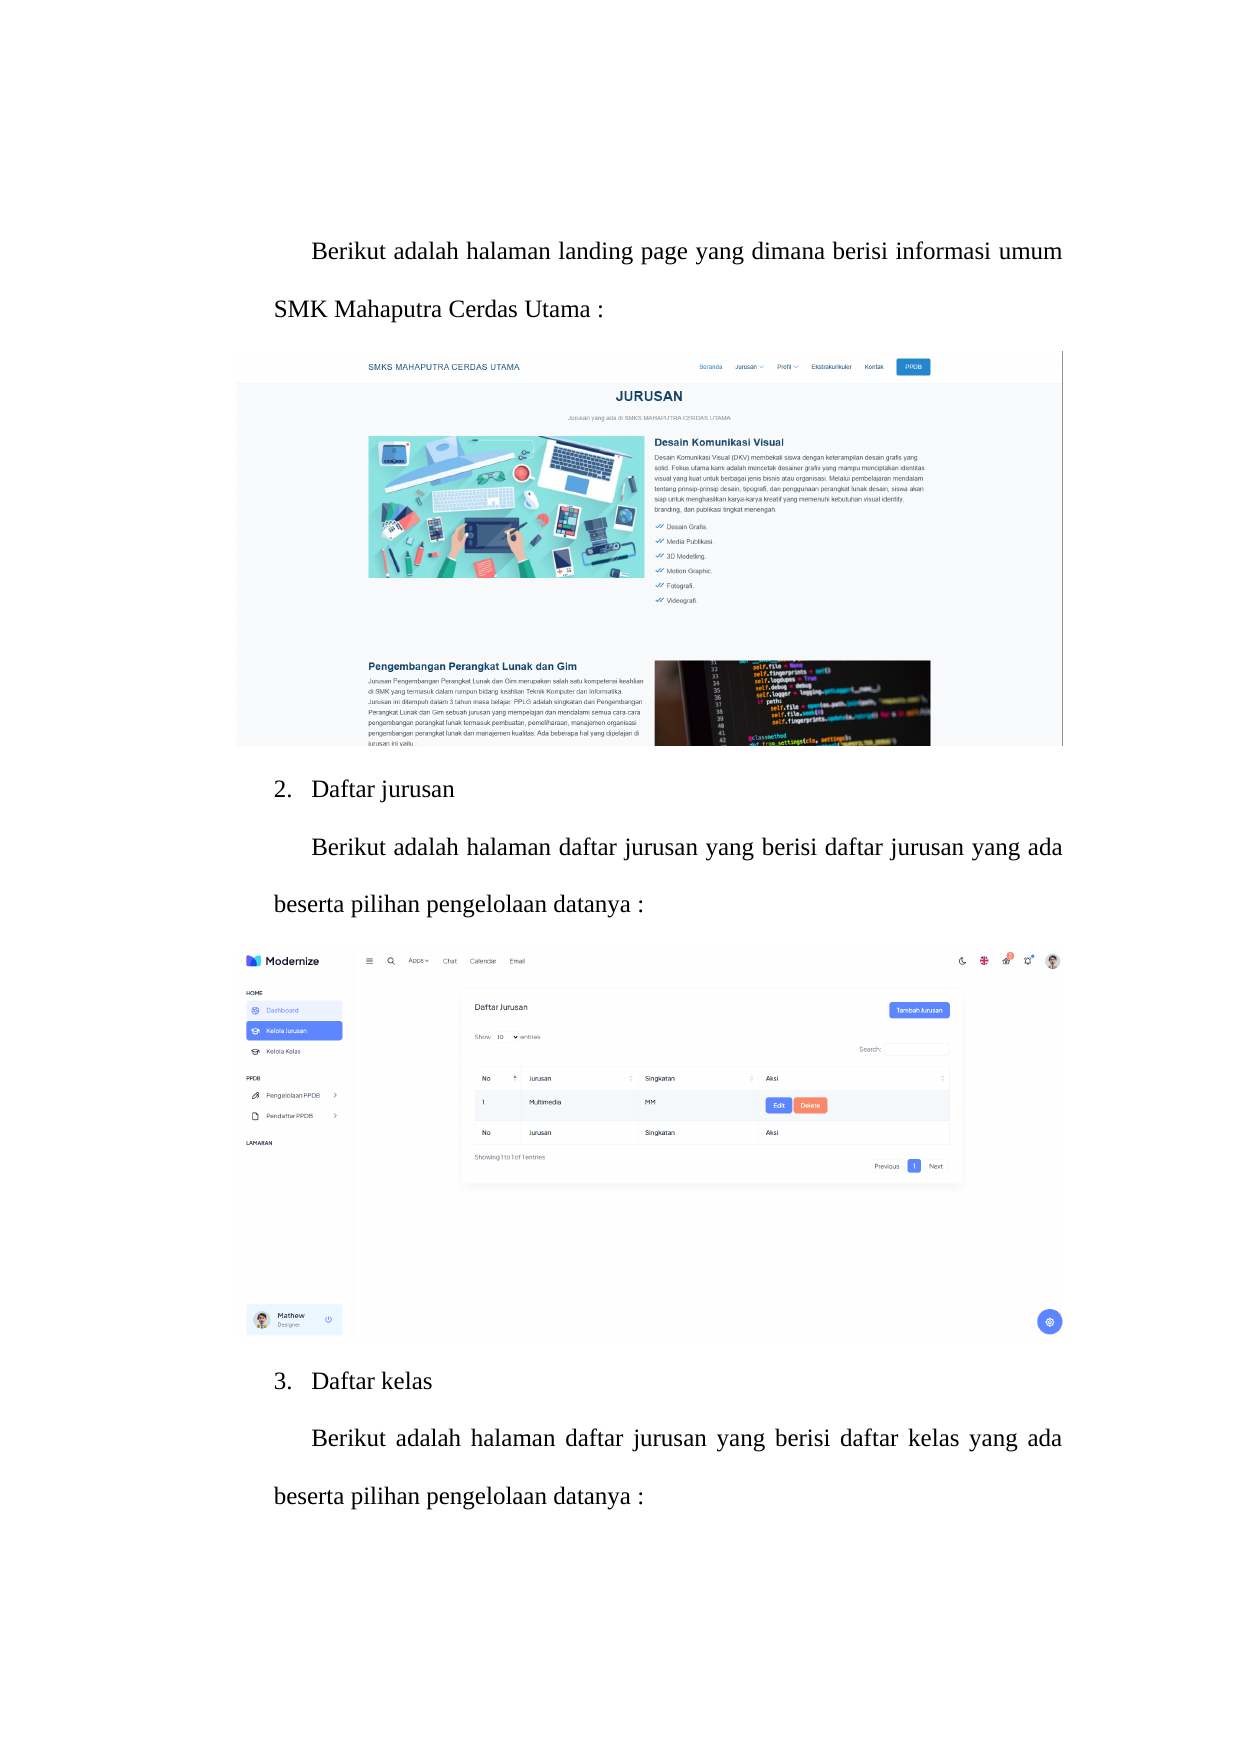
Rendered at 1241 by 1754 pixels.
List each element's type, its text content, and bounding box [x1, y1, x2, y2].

picture [236, 947, 1063, 1338]
picture [236, 351, 1063, 746]
list Daftar jurusan [273, 774, 1063, 803]
list Berikut adalah halaman daftar jurusan yang berisi daftar jurusan yang ada beserta pilihan pengelolaan datanya : [273, 832, 1063, 918]
list Daftar kelas [273, 1366, 1063, 1395]
list Berikut adalah halaman landing page yang dimana berisi informasi umum SMK Mahaputra Cerdas Utama : [273, 236, 1063, 322]
list Berikut adalah halaman daftar jurusan yang berisi daftar kelas yang ada beserta pilihan pengelolaan datanya : [273, 1423, 1063, 1510]
